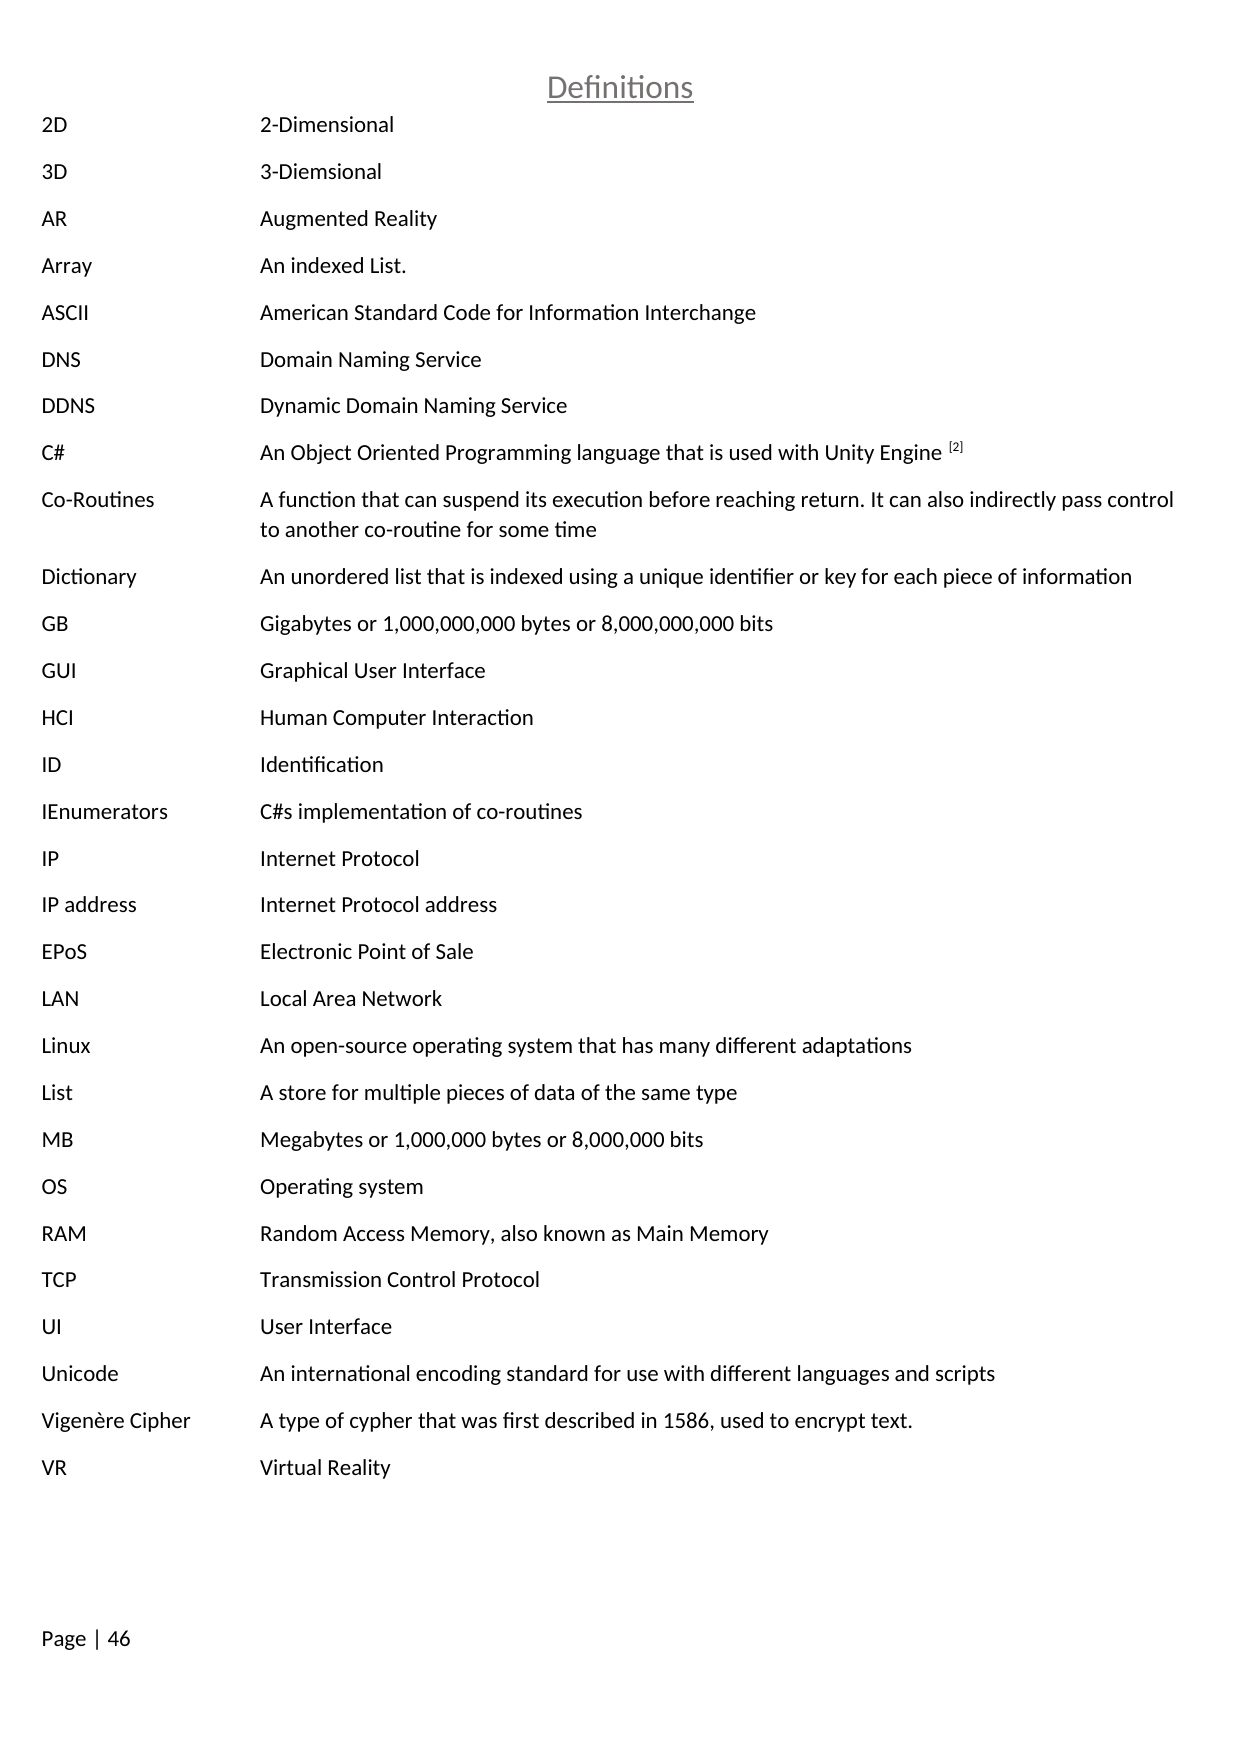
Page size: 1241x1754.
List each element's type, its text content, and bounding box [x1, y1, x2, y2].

text 2D 2-Dimensional [41, 110, 1199, 138]
text AR Augmented Reality [41, 204, 1199, 232]
subtitle Definitions [41, 66, 1199, 107]
text UI User Interface [41, 1312, 1199, 1340]
text GB Gigabytes or 1,000,000,000 bytes or 8,000,000,000 bits [41, 609, 1199, 637]
text TCP Transmission Control Protocol [41, 1266, 1199, 1293]
text EPoS Electronic Point of Sale [41, 937, 1199, 965]
text Array An indexed List. [41, 251, 1199, 279]
text ID Identification [41, 750, 1199, 778]
text IP address Internet Protocol address [41, 891, 1199, 918]
text VR Virtual Reality [41, 1453, 1199, 1481]
text IP Internet Protocol [41, 844, 1199, 872]
text Unicode An international encoding standard for use with different languages and scripts [41, 1359, 1199, 1387]
text ASCII American Standard Code for Information Interchange [41, 298, 1199, 326]
text IEnumerators C#s implementation of co-routines [41, 797, 1199, 825]
text Dictionary An unordered list that is indexed using a unique identifier or key for each piece of information [41, 562, 1199, 590]
text RAM Random Access Memory, also known as Main Memory [41, 1219, 1199, 1247]
text MB Megabytes or 1,000,000 bytes or 8,000,000 bits [41, 1125, 1199, 1153]
text OS Operating system [41, 1172, 1199, 1200]
text LAN Local Area Network [41, 984, 1199, 1012]
text C# An Object Oriented Programming language that is used with Unity Engine [2] [41, 438, 1199, 466]
text Linux An open-source operating system that has many different adaptations [41, 1031, 1199, 1059]
text Vigenère Cipher A type of cypher that was first described in 1586, used to encrypt text. [41, 1406, 1199, 1434]
text 3D 3-Diemsional [41, 157, 1199, 185]
text Co-Routines A function that can suspend its execution before reaching return. It can also indirectly pass control to another co-routine for some time [41, 485, 1199, 543]
text DDNS Dynamic Domain Naming Service [41, 392, 1199, 419]
text HCI Human Computer Interaction [41, 703, 1199, 731]
text DNS Domain Naming Service [41, 345, 1199, 373]
text List A store for multiple pieces of data of the same type [41, 1078, 1199, 1106]
text GUI Graphical User Interface [41, 656, 1199, 684]
